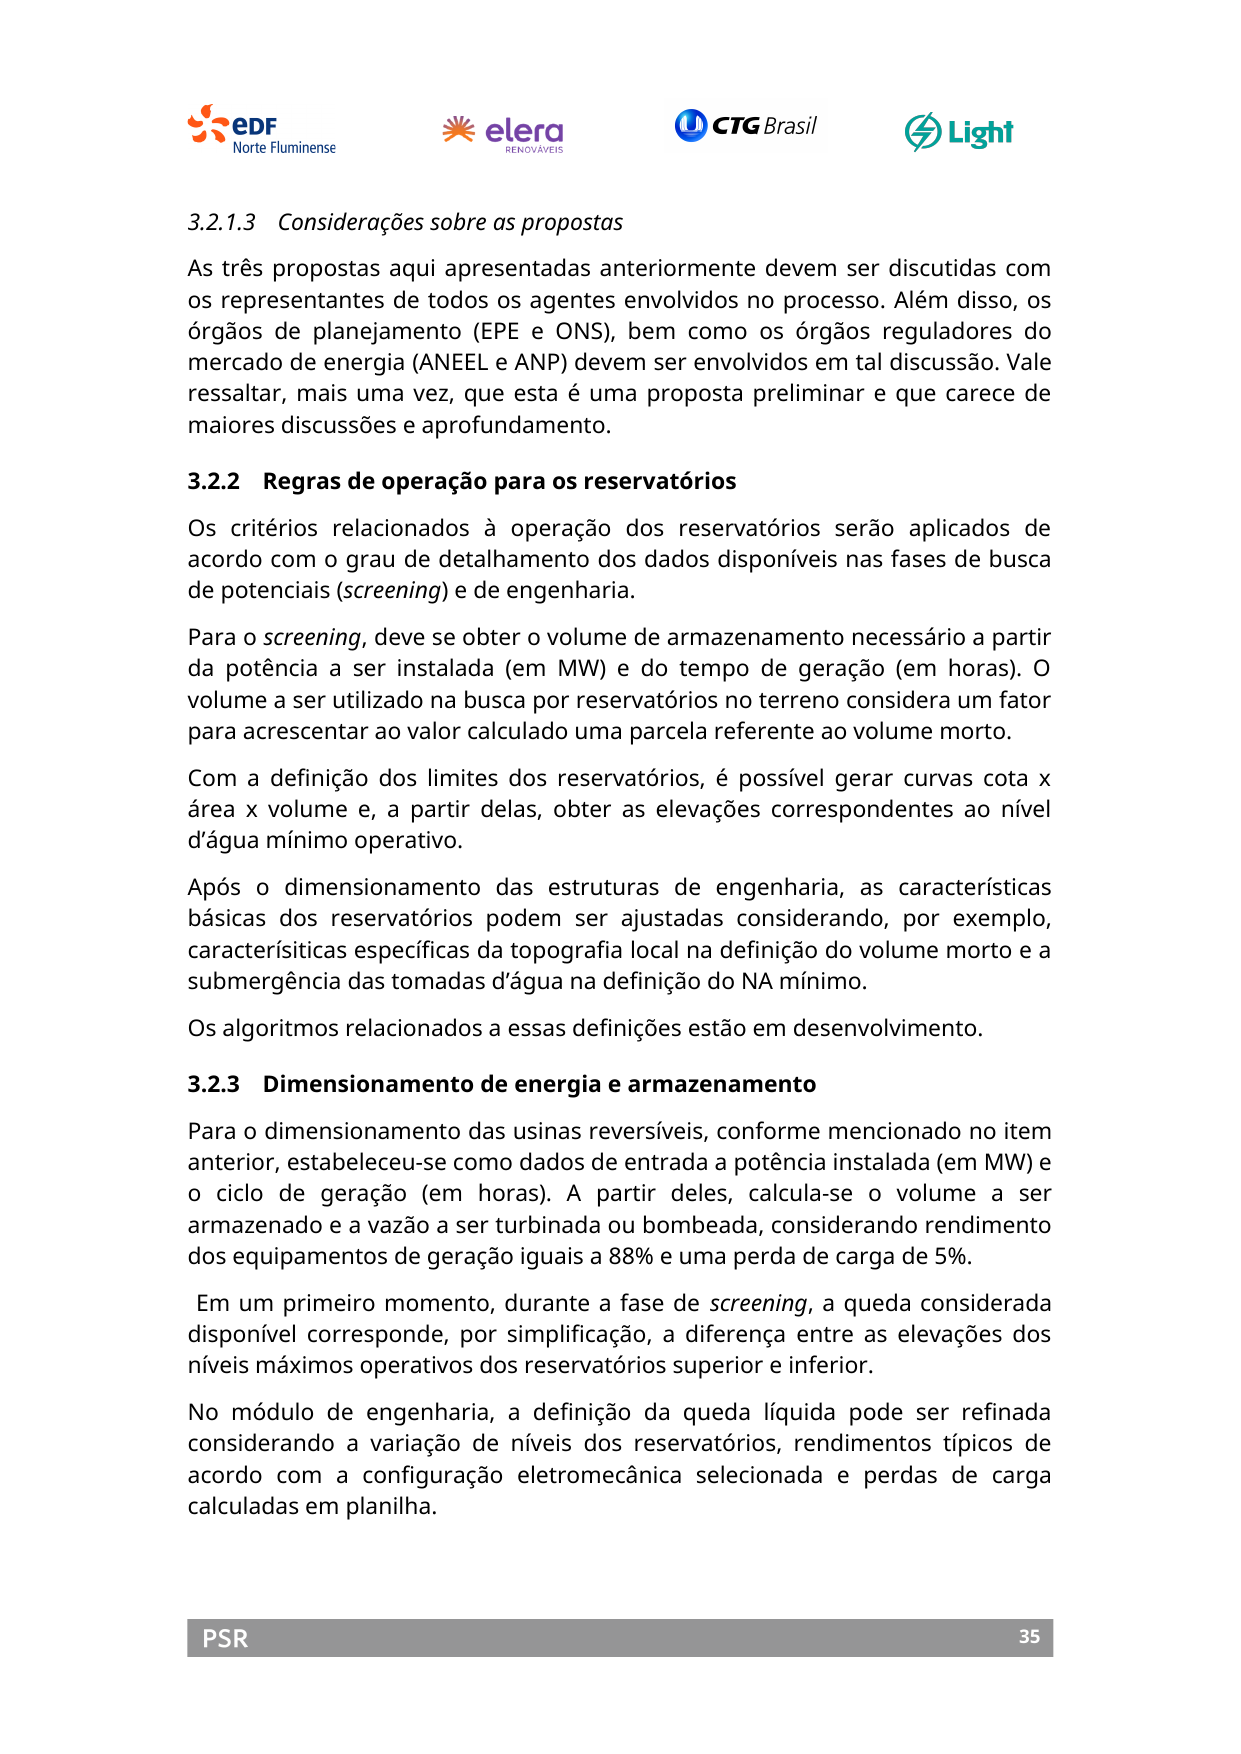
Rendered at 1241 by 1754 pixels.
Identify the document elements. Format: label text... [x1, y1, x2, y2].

subtitle Regras de operação para os reservatórios [187, 465, 1053, 496]
text Para o dimensionamento das usinas reversíveis, conforme mencionado no item anterior, estabeleceu-se como dados de entrada a potência instalada (em MW) e o ciclo de geração (em horas). A partir deles, calcula-se o volume a ser armazenado e a vazão a ser turbinada ou bombeada, considerando rendimento dos equipamentos de geração iguais a 88% e uma perda de carga de 5%. [187, 1115, 1053, 1271]
text As três propostas aqui apresentadas anteriormente devem ser discutidas com os representantes de todos os agentes envolvidos no processo. Além disso, os órgãos de planejamento (EPE e ONS), bem como os órgãos reguladores do mercado de energia (ANEEL e ANP) devem ser envolvidos em tal discussão. Vale ressaltar, mais uma vez, que esta é uma proposta preliminar e que carece de maiores discussões e aprofundamento. [187, 252, 1053, 440]
picture [201, 1628, 250, 1649]
text Para o screening, deve se obter o volume de armazenamento necessário a partir da potência a ser instalada (em MW) e do tempo de geração (em horas). O volume a ser utilizado na busca por reservatórios no terreno considera um fator para acrescentar ao valor calculado uma parcela referente ao volume morto. [187, 621, 1053, 746]
text Após o dimensionamento das estruturas de engenharia, as características básicas dos reservatórios podem ser ajustadas considerando, por exemplo, caracterísiticas específicas da topografia local na definição do volume morto e a submergência das tomadas d’água na definição do NA mínimo. [187, 871, 1053, 996]
text Em um primeiro momento, durante a fase de screening, a queda considerada disponível corresponde, por simplificação, a diferença entre as elevações dos níveis máximos operativos dos reservatórios superior e inferior. [187, 1287, 1053, 1381]
text No módulo de engenharia, a definição da queda líquida pode ser refinada considerando a variação de níveis dos reservatórios, rendimentos típicos de acordo com a configuração eletromecânica selecionada e perdas de carga calculadas em planilha. [187, 1396, 1053, 1521]
text Com a definição dos limites dos reservatórios, é possível gerar curvas cota x área x volume e, a partir delas, obter as elevações correspondentes ao nível d’água mínimo operativo. [187, 762, 1053, 856]
text Os critérios relacionados à operação dos reservatórios serão aplicados de acordo com o grau de detalhamento dos dados disponíveis nas fases de busca de potenciais (screening) e de engenharia. [187, 512, 1053, 606]
picture [442, 116, 563, 153]
picture [905, 112, 1014, 153]
picture [187, 104, 336, 153]
picture [664, 98, 828, 153]
text Os algoritmos relacionados a essas definições estão em desenvolvimento. [187, 1012, 1053, 1043]
subtitle Considerações sobre as propostas [187, 206, 1053, 237]
subtitle Dimensionamento de energia e armazenamento [187, 1068, 1053, 1099]
